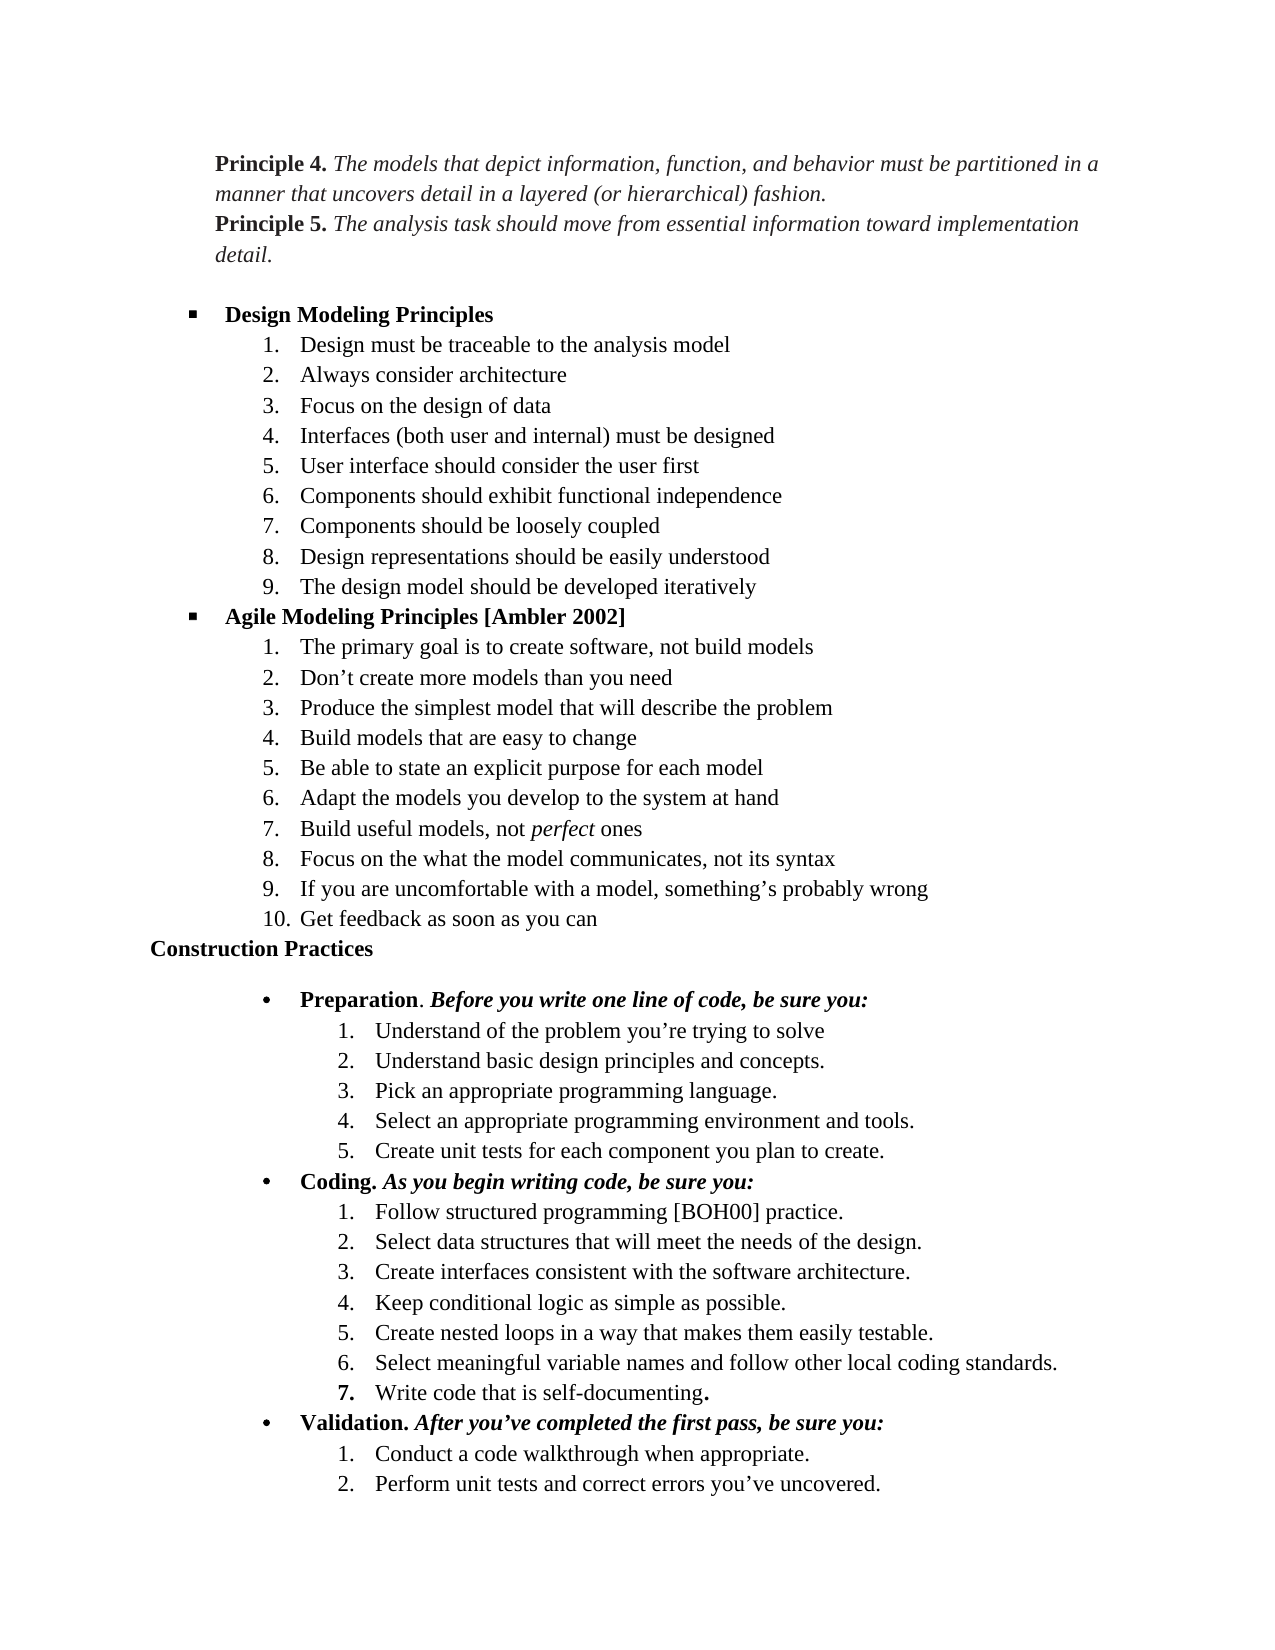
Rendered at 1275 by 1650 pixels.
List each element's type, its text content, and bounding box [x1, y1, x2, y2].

list Design must be traceable to the analysis model [262, 331, 1125, 358]
text Principle 5. The analysis task should move from essential information toward implementation detail. [215, 210, 1125, 267]
list Don’t create more models than you need [262, 663, 1125, 690]
list Components should be loosely coupled [262, 512, 1125, 539]
list Select data structures that will meet the needs of the design. [337, 1228, 1125, 1254]
list Create unit tests for each component you plan to create. [337, 1137, 1125, 1164]
list Focus on the design of data [262, 392, 1125, 418]
list Create interfaces consistent with the software architecture. [337, 1258, 1125, 1285]
list Design representations should be easily understood [262, 543, 1125, 569]
list Be able to state an explicit purpose for each model [262, 754, 1125, 781]
list Understand of the problem you’re trying to solve [337, 1017, 1125, 1043]
list Conduct a code walkthrough when appropriate. [337, 1439, 1125, 1466]
list Build useful models, not perfect ones [262, 814, 1125, 841]
list If you are uncomfortable with a model, something’s probably wrong [262, 875, 1125, 901]
list Design Modeling Principles [187, 301, 1125, 327]
list Coding. As you begin writing code, be sure you: [262, 1168, 1125, 1194]
list Agile Modeling Principles [Ambler 2002] [187, 603, 1125, 629]
list Select an appropriate programming environment and tools. [337, 1107, 1125, 1134]
list Follow structured programming [BOH00] practice. [337, 1198, 1125, 1224]
list Pick an appropriate programming language. [337, 1077, 1125, 1103]
list Select meaningful variable names and follow other local coding standards. [337, 1349, 1125, 1375]
list Produce the simplest model that will describe the problem [262, 694, 1125, 720]
list Preparation. Before you write one line of code, be sure you: [262, 986, 1125, 1013]
text Construction Practices [150, 935, 1125, 962]
list The primary goal is to create software, not build models [262, 633, 1125, 660]
list Get feedback as soon as you can [262, 905, 1125, 932]
list Focus on the what the model communicates, not its syntax [262, 845, 1125, 871]
list User interface should consider the user first [262, 452, 1125, 478]
list Validation. After you’ve completed the first pass, be sure you: [262, 1409, 1125, 1436]
list Interfaces (both user and internal) must be designed [262, 422, 1125, 448]
list Understand basic design principles and concepts. [337, 1047, 1125, 1073]
list Build models that are easy to change [262, 724, 1125, 750]
text Principle 4. The models that depict information, function, and behavior must be partitioned in a manner that uncovers detail in a layered (or hierarchical) fashion. [215, 150, 1125, 207]
list Create nested loops in a way that makes them easily testable. [337, 1319, 1125, 1345]
list The design model should be developed iteratively [262, 573, 1125, 599]
list Write code that is self-documenting. [337, 1379, 1125, 1406]
list Components should exhibit functional independence [262, 482, 1125, 509]
list Adapt the models you develop to the system at hand [262, 784, 1125, 811]
list Keep conditional logic as simple as possible. [337, 1288, 1125, 1315]
list Always consider architecture [262, 361, 1125, 388]
list Perform unit tests and correct errors you’ve uncovered. [337, 1470, 1125, 1496]
